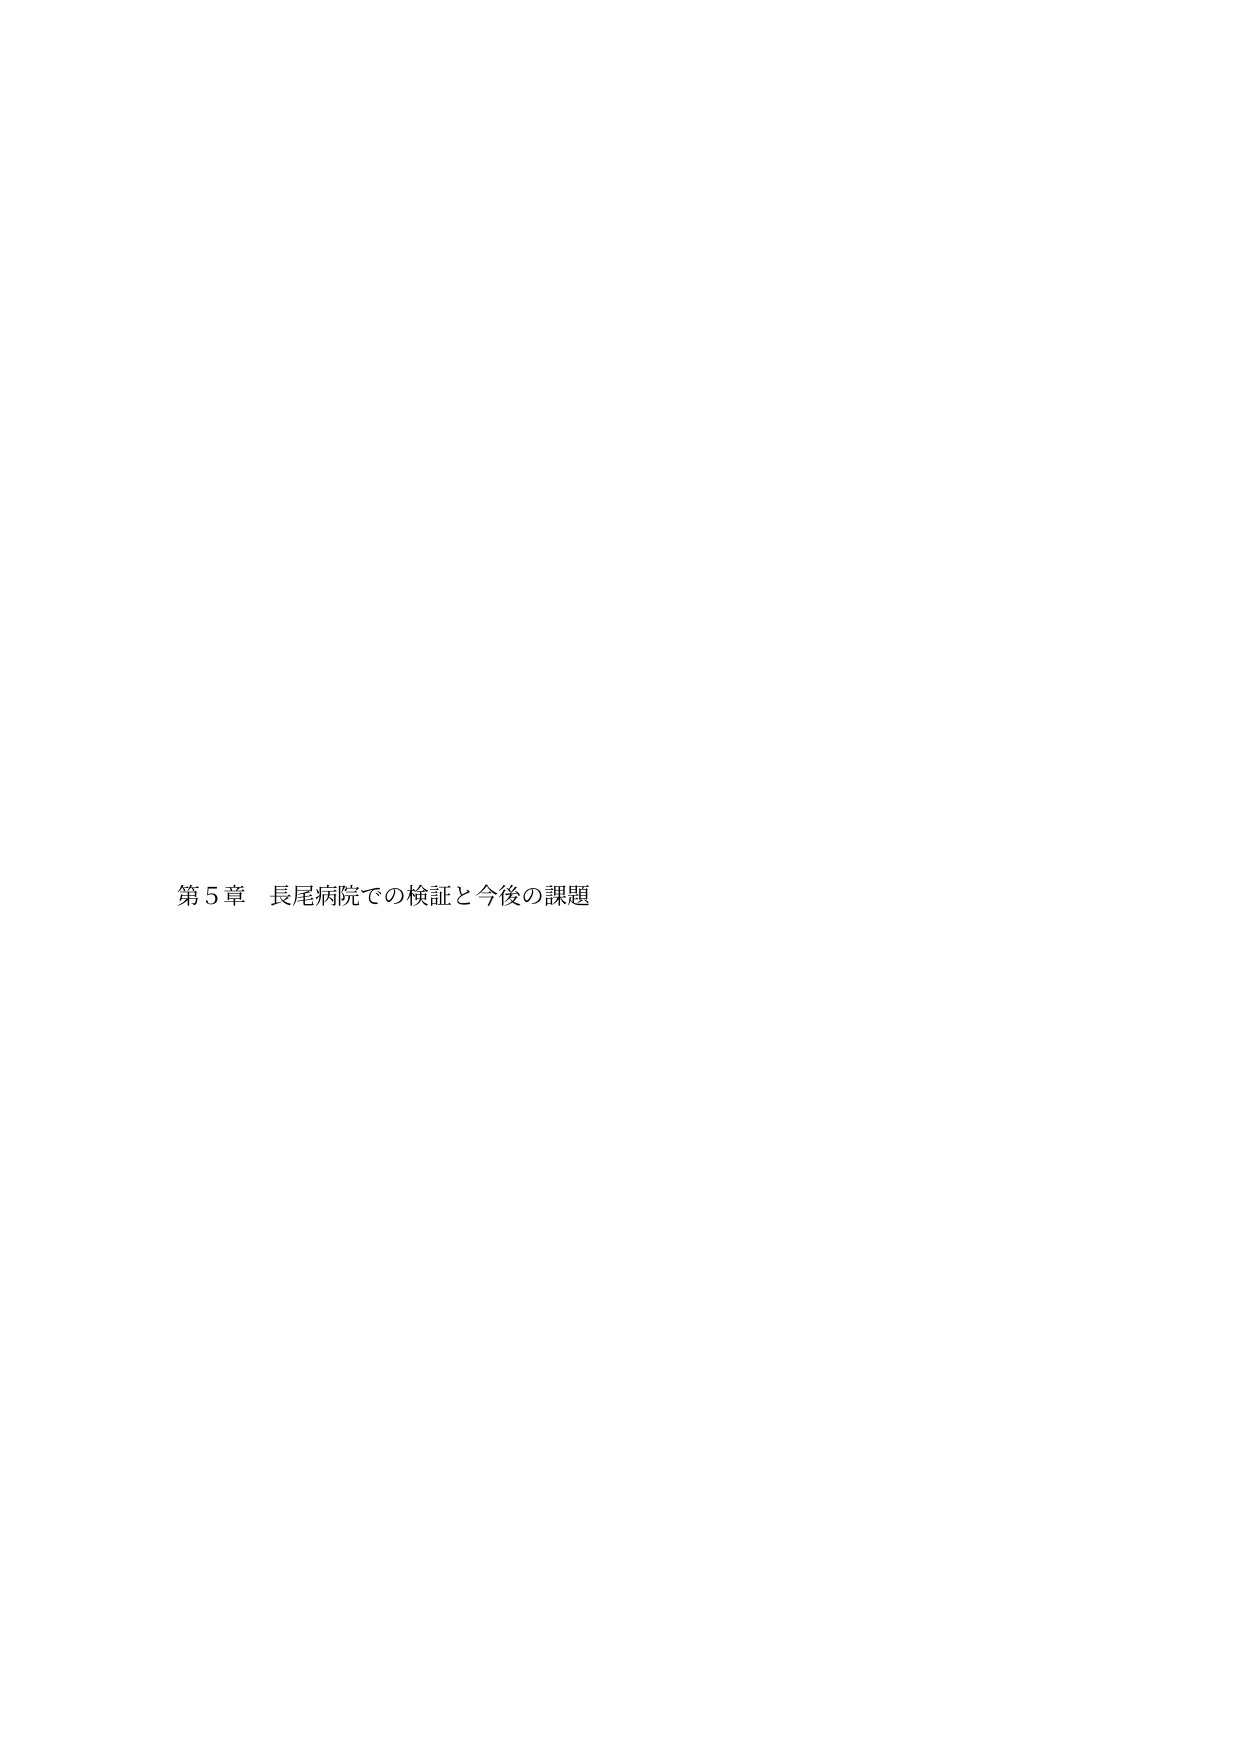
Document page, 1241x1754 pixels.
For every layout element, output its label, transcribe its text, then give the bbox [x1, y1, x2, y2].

text 第５章 長尾病院での検証と今後の課題 [177, 874, 1063, 916]
